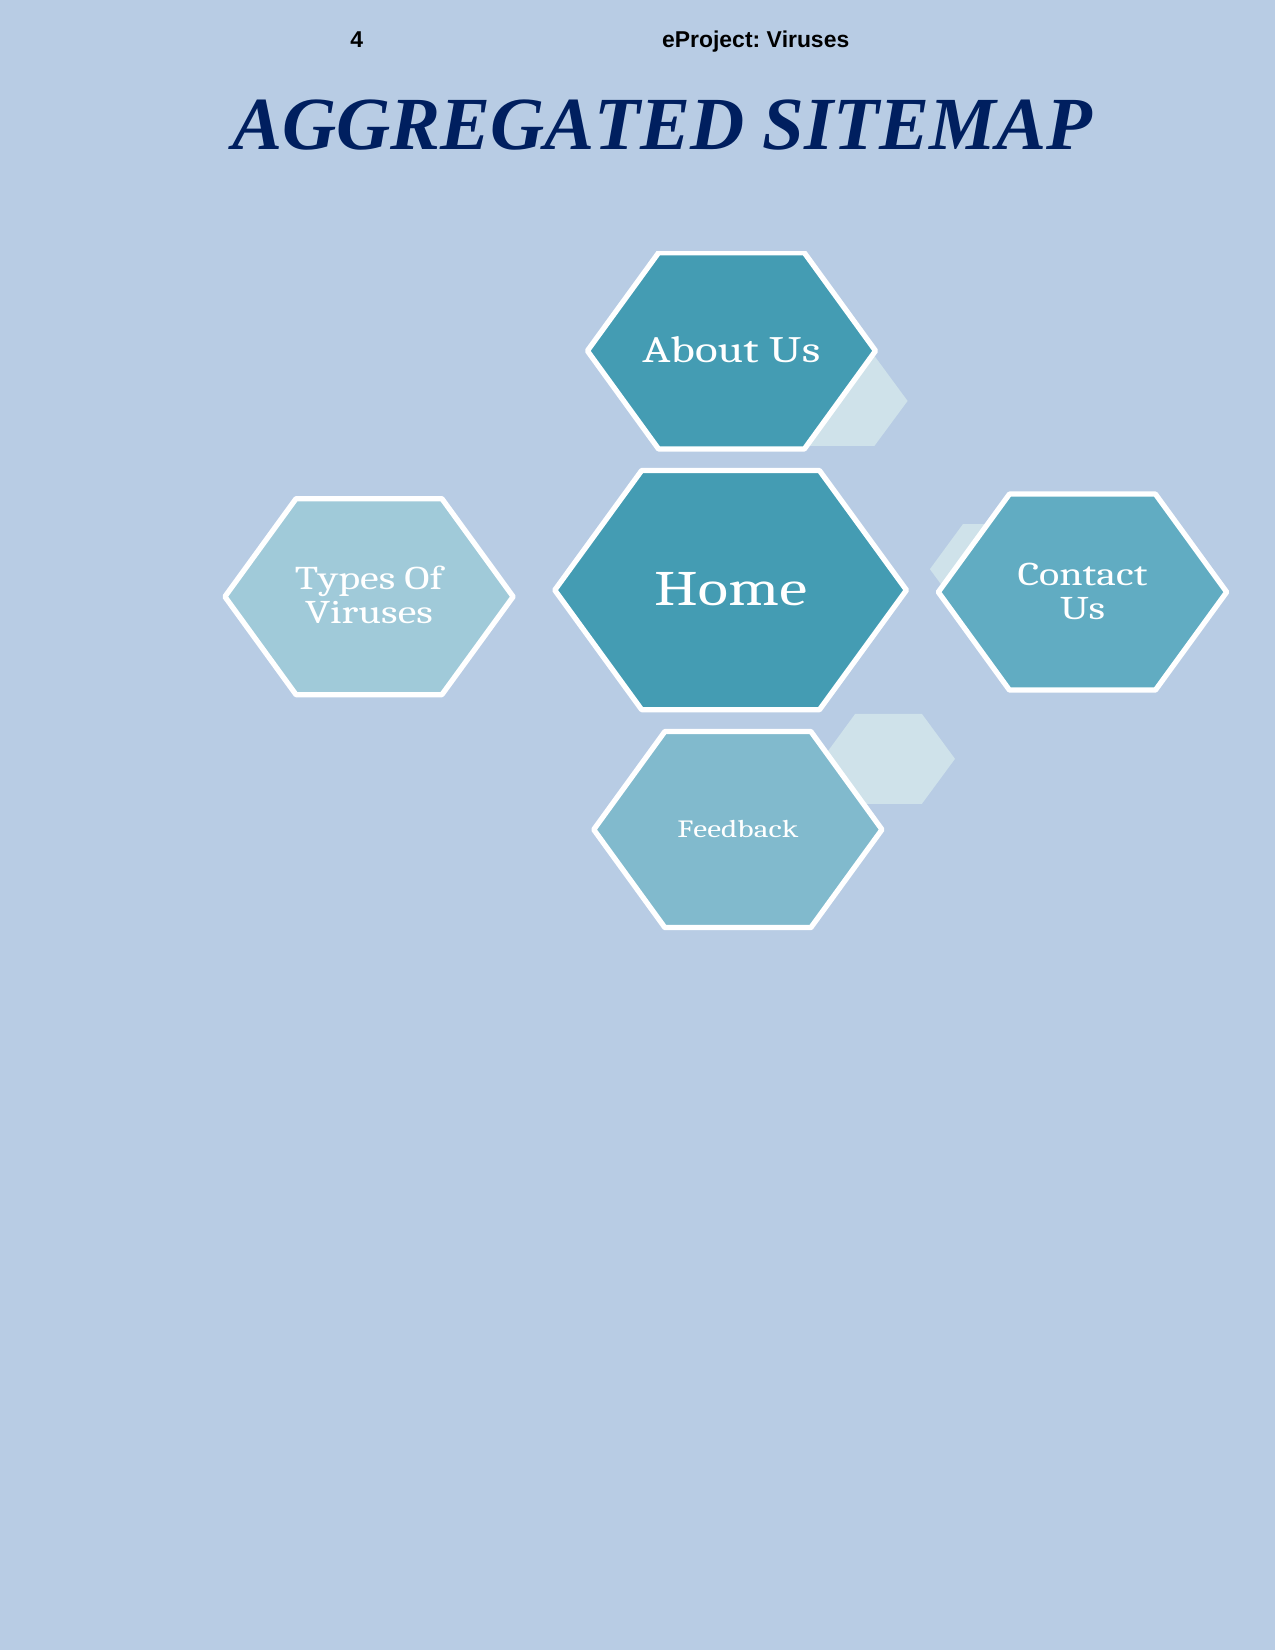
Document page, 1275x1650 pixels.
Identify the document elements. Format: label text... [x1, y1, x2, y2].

text AGGREGATED SITEMAP [0, 79, 1144, 165]
